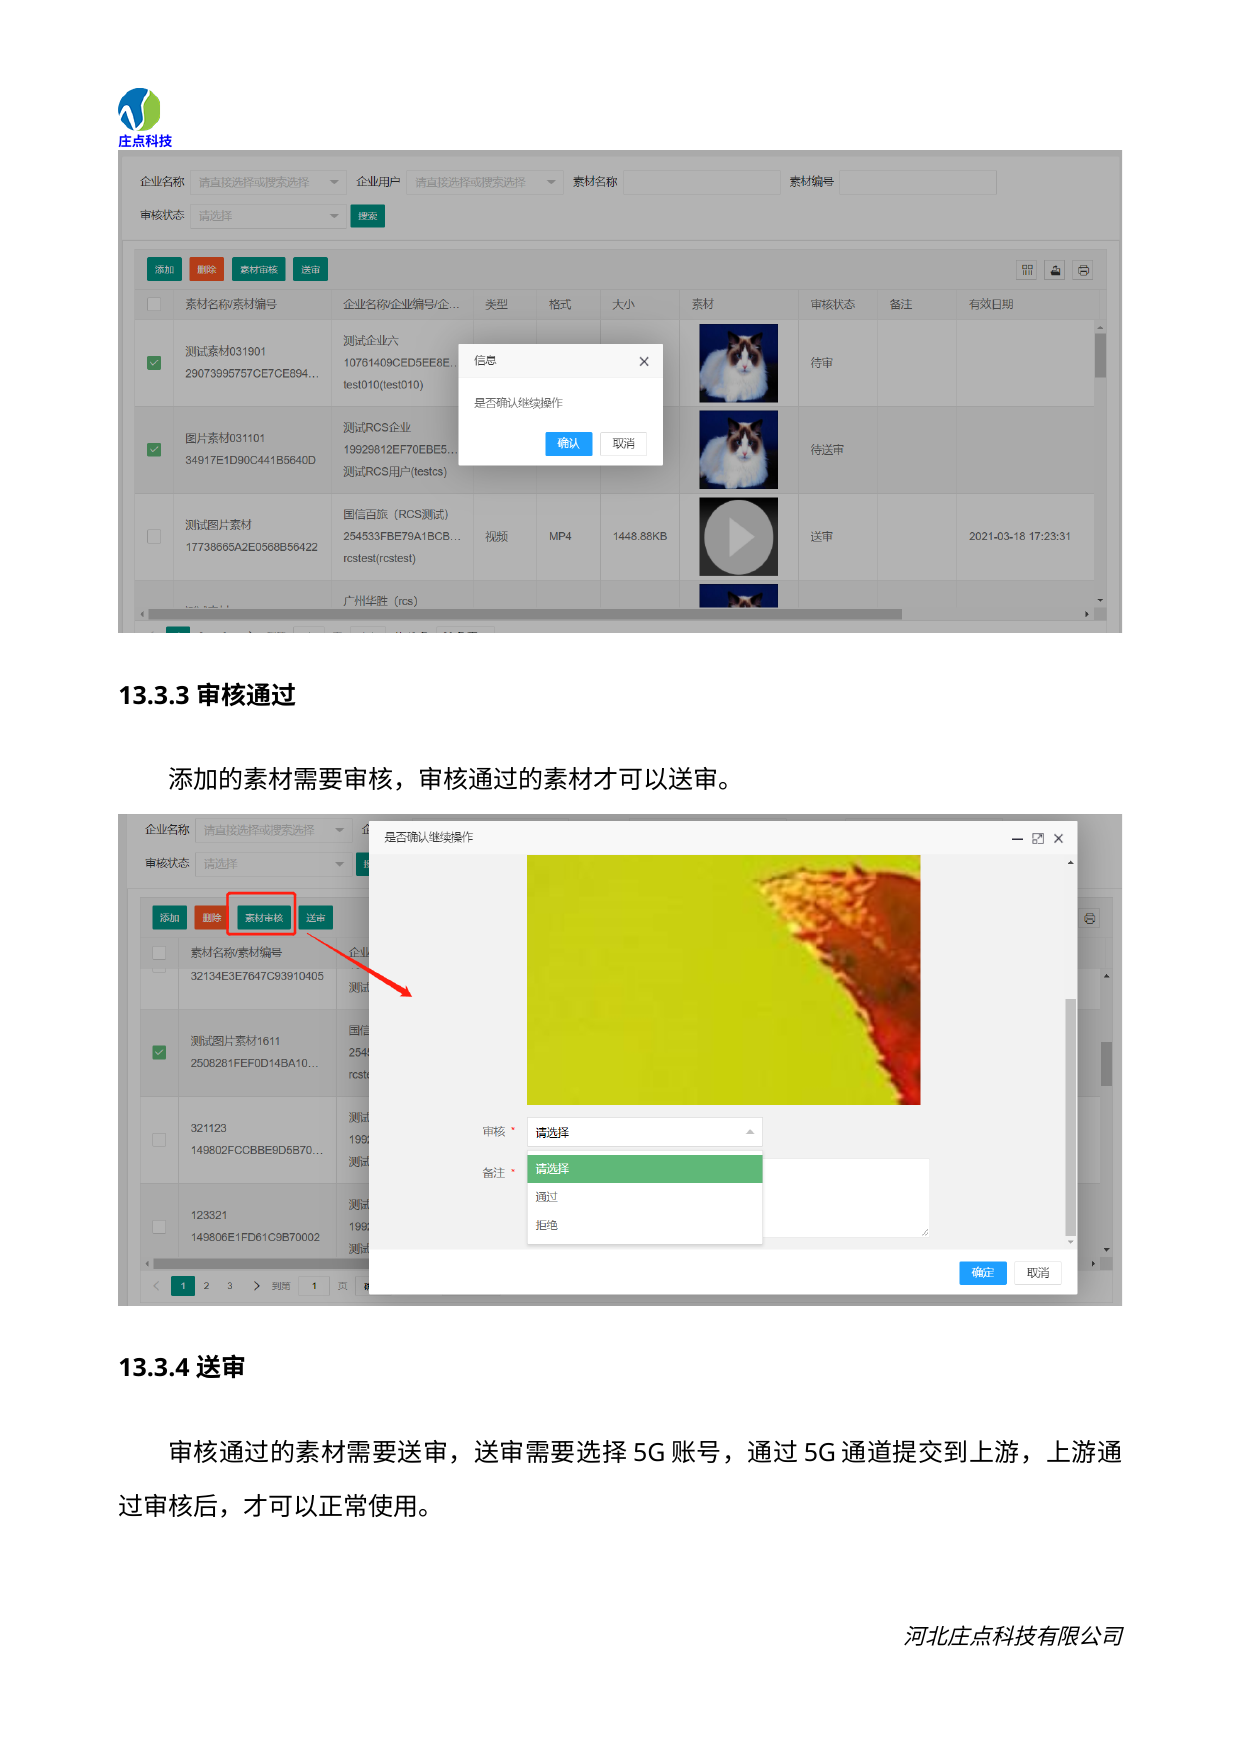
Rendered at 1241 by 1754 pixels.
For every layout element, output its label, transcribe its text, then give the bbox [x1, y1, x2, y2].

picture [118, 88, 161, 131]
subtitle 13.3.4 送审 [118, 1348, 1122, 1384]
text 审核通过的素材需要送审，送审需要选择5G账号，通过5G通道提交到上游，上游通过审核后，才可以正常使用。 [118, 1432, 1122, 1523]
picture [118, 150, 1123, 633]
picture [118, 814, 1123, 1306]
subtitle 13.3.3 审核通过 [118, 675, 1122, 711]
text 添加的素材需要审核，审核通过的素材才可以送审。 [118, 760, 1122, 796]
